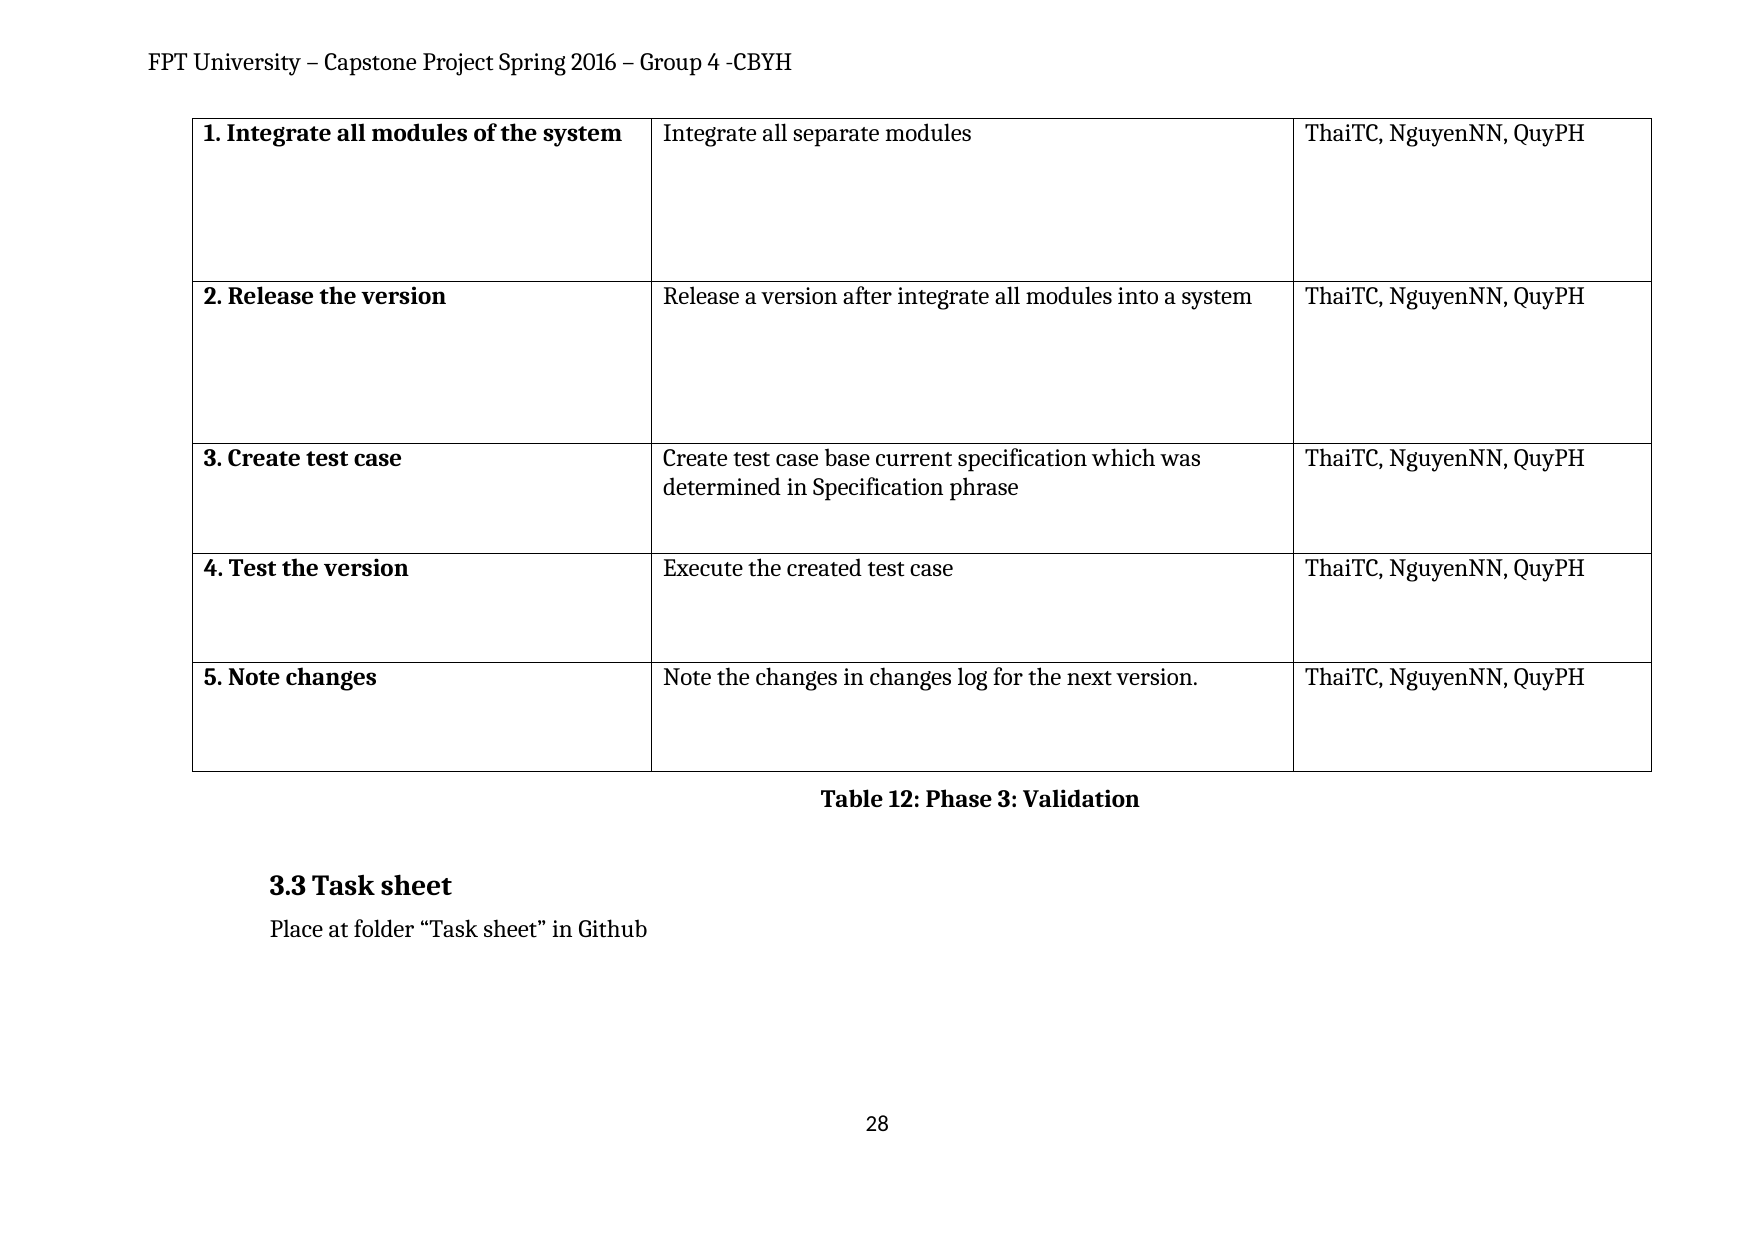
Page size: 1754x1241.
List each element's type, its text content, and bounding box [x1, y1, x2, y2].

subtitle Task sheet [269, 869, 1606, 902]
table_cell 1. Integrate all modules of the system [193, 119, 651, 281]
table_cell ThaiTC, NguyenNN, QuyPH [1294, 119, 1651, 281]
table_cell 3. Create test case [193, 444, 651, 552]
table_cell 4. Test the version [193, 554, 651, 662]
table_cell 2. Release the version [193, 282, 651, 443]
list Table 12: Phase 3: Validation [354, 785, 1606, 813]
table_cell Release a version after integrate all modules into a system [652, 282, 1293, 443]
table_cell Integrate all separate modules [652, 119, 1293, 281]
table_cell Create test case base current specification which was determined in Specification phrase [652, 444, 1293, 552]
table_cell ThaiTC, NguyenNN, QuyPH [1294, 663, 1651, 771]
table_cell ThaiTC, NguyenNN, QuyPH [1294, 444, 1651, 552]
table_cell ThaiTC, NguyenNN, QuyPH [1294, 554, 1651, 662]
table_cell Note the changes in changes log for the next version. [652, 663, 1293, 771]
table_cell Execute the created test case [652, 554, 1293, 662]
text Place at folder “Task sheet” in Github [194, 915, 1606, 944]
table_cell ThaiTC, NguyenNN, QuyPH [1294, 282, 1651, 443]
table_cell 5. Note changes [193, 663, 651, 771]
